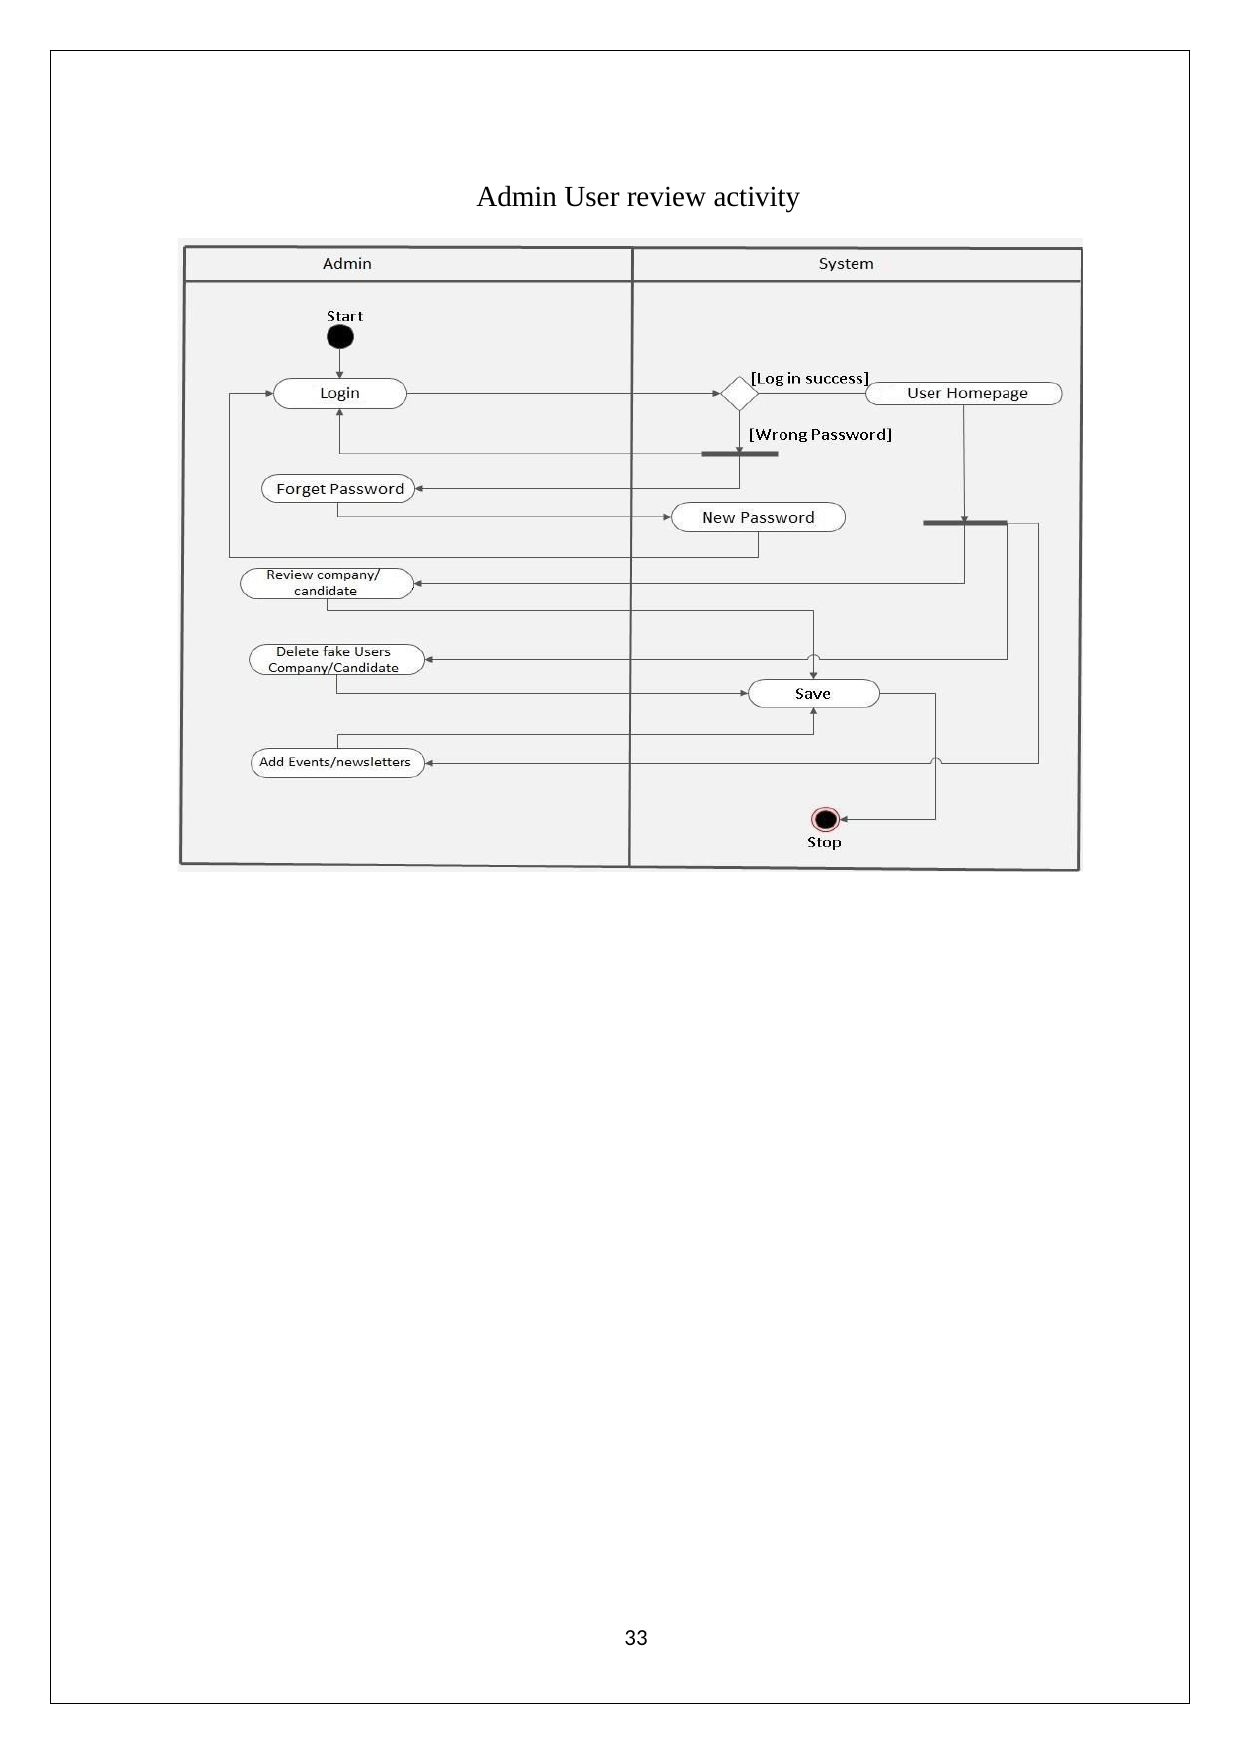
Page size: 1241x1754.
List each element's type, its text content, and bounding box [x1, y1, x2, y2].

text Admin User review activity [476, 179, 1105, 213]
picture [177, 238, 1083, 872]
